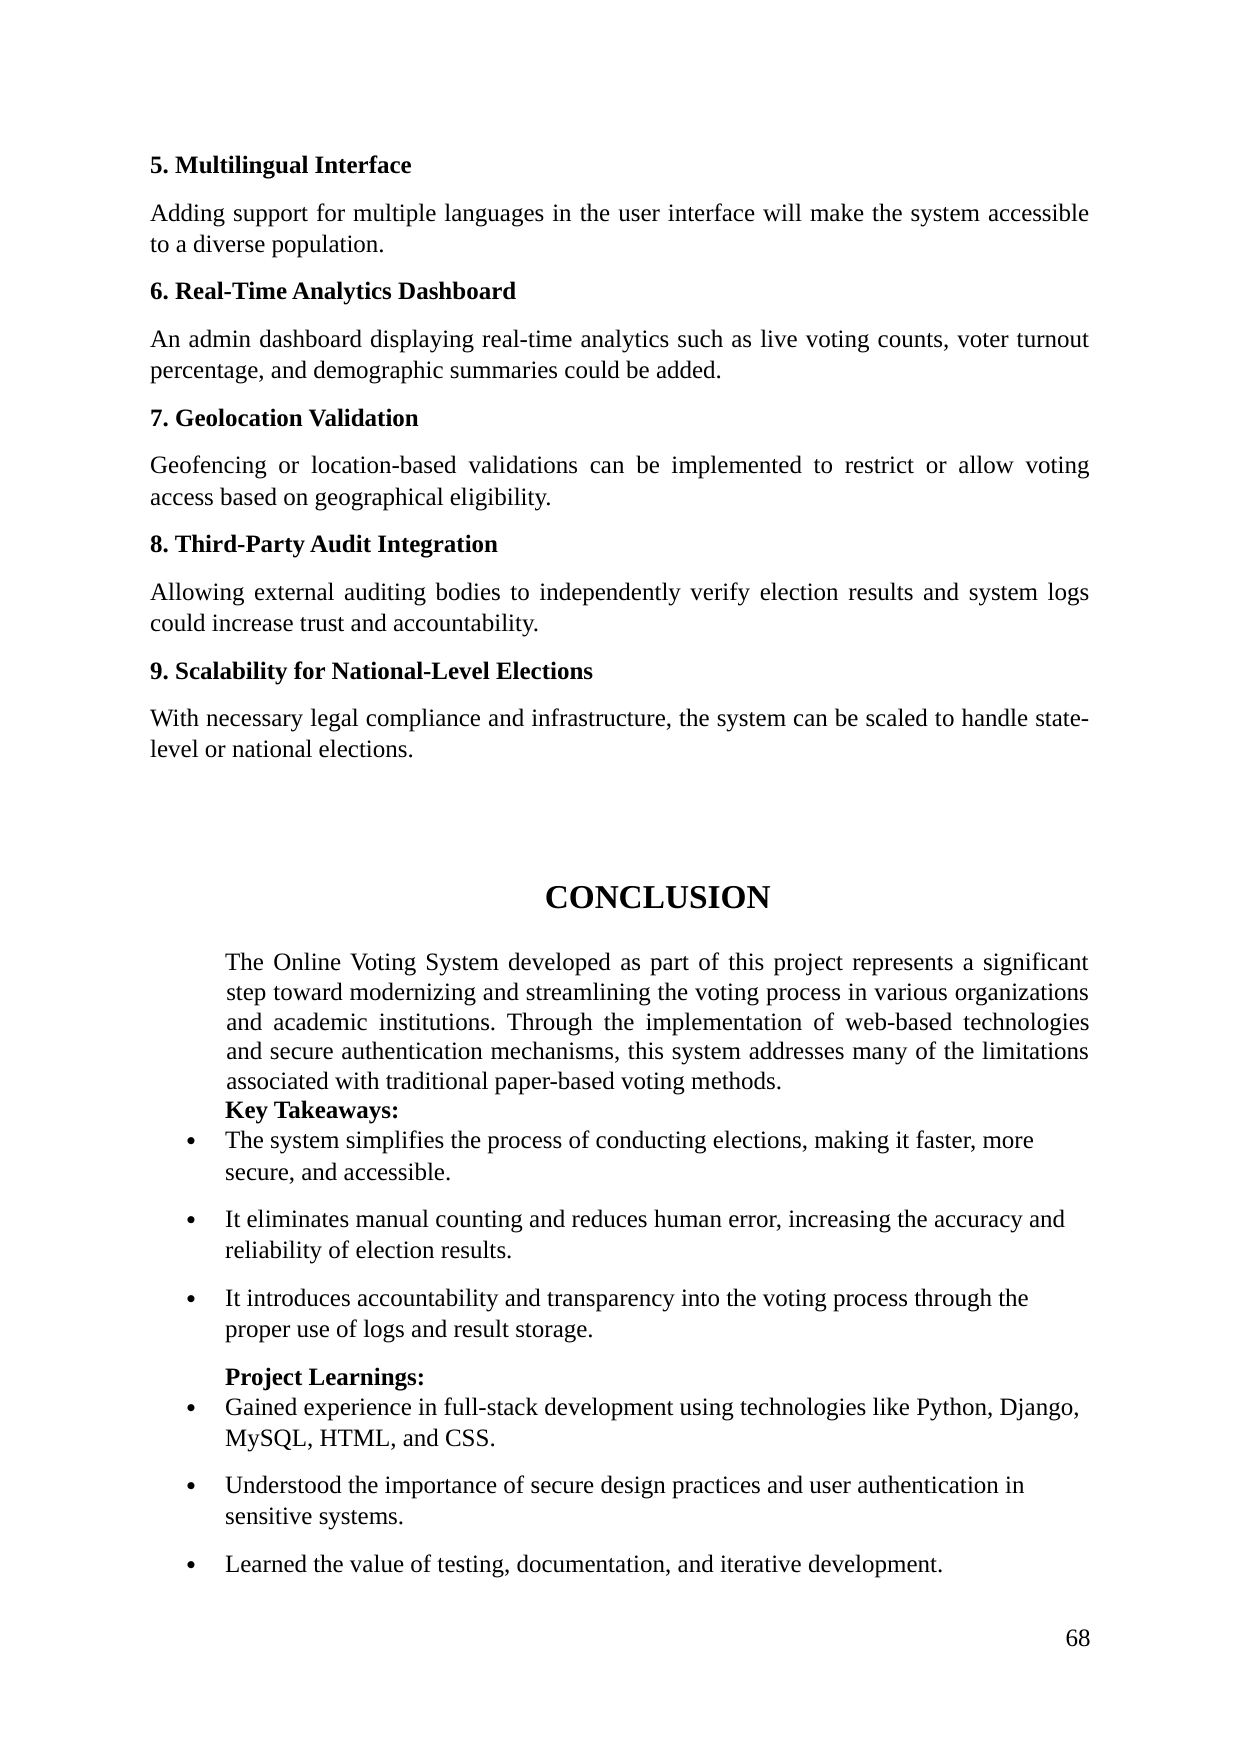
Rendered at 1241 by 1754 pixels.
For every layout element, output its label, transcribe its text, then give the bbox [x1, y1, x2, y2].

text An admin dashboard displaying real-time analytics such as live voting counts, voter turnout percentage, and demographic summaries could be added. [150, 324, 1090, 384]
text CONCLUSION [225, 878, 1090, 916]
text With necessary legal compliance and infrastructure, the system can be scaled to handle state-level or national elections. [150, 703, 1090, 763]
text Project Learnings: [225, 1362, 1090, 1391]
text Geofencing or location-based validations can be implemented to restrict or allow voting access based on geographical eligibility. [150, 451, 1090, 510]
text 5. Multilingual Interface [150, 150, 1090, 179]
text Adding support for multiple languages in the user interface will make the system accessible to a diverse population. [150, 198, 1090, 257]
list Learned the value of testing, documentation, and iterative development. [187, 1549, 1090, 1578]
text 6. Real-Time Analytics Dashboard [150, 276, 1090, 305]
list It eliminates manual counting and reduces human error, increasing the accuracy and reliability of election results. [187, 1204, 1090, 1264]
list It introduces accountability and transparency into the voting process through the proper use of logs and result storage. [187, 1283, 1090, 1343]
text Key Takeaways: [225, 1096, 1090, 1124]
text The Online Voting System developed as part of this project represents a significant step toward modernizing and streamlining the voting process in various organizations and academic institutions. Through the implementation of web-based technologies and secure authentication mechanisms, this system addresses many of the limitations associated with traditional paper-based voting methods. [225, 947, 1090, 1094]
list The system simplifies the process of conducting elections, making it faster, more secure, and accessible. [187, 1126, 1090, 1185]
text Allowing external auditing bodies to independently verify election results and system logs could increase trust and accountability. [150, 577, 1090, 637]
text 7. Geolocation Validation [150, 403, 1090, 432]
list Understood the importance of secure design practices and user authentication in sensitive systems. [187, 1470, 1090, 1530]
list Gained experience in full-stack development using technologies like Python, Django, MySQL, HTML, and CSS. [187, 1392, 1090, 1451]
text 9. Scalability for National-Level Elections [150, 656, 1090, 684]
text 8. Third-Party Audit Integration [150, 529, 1090, 558]
